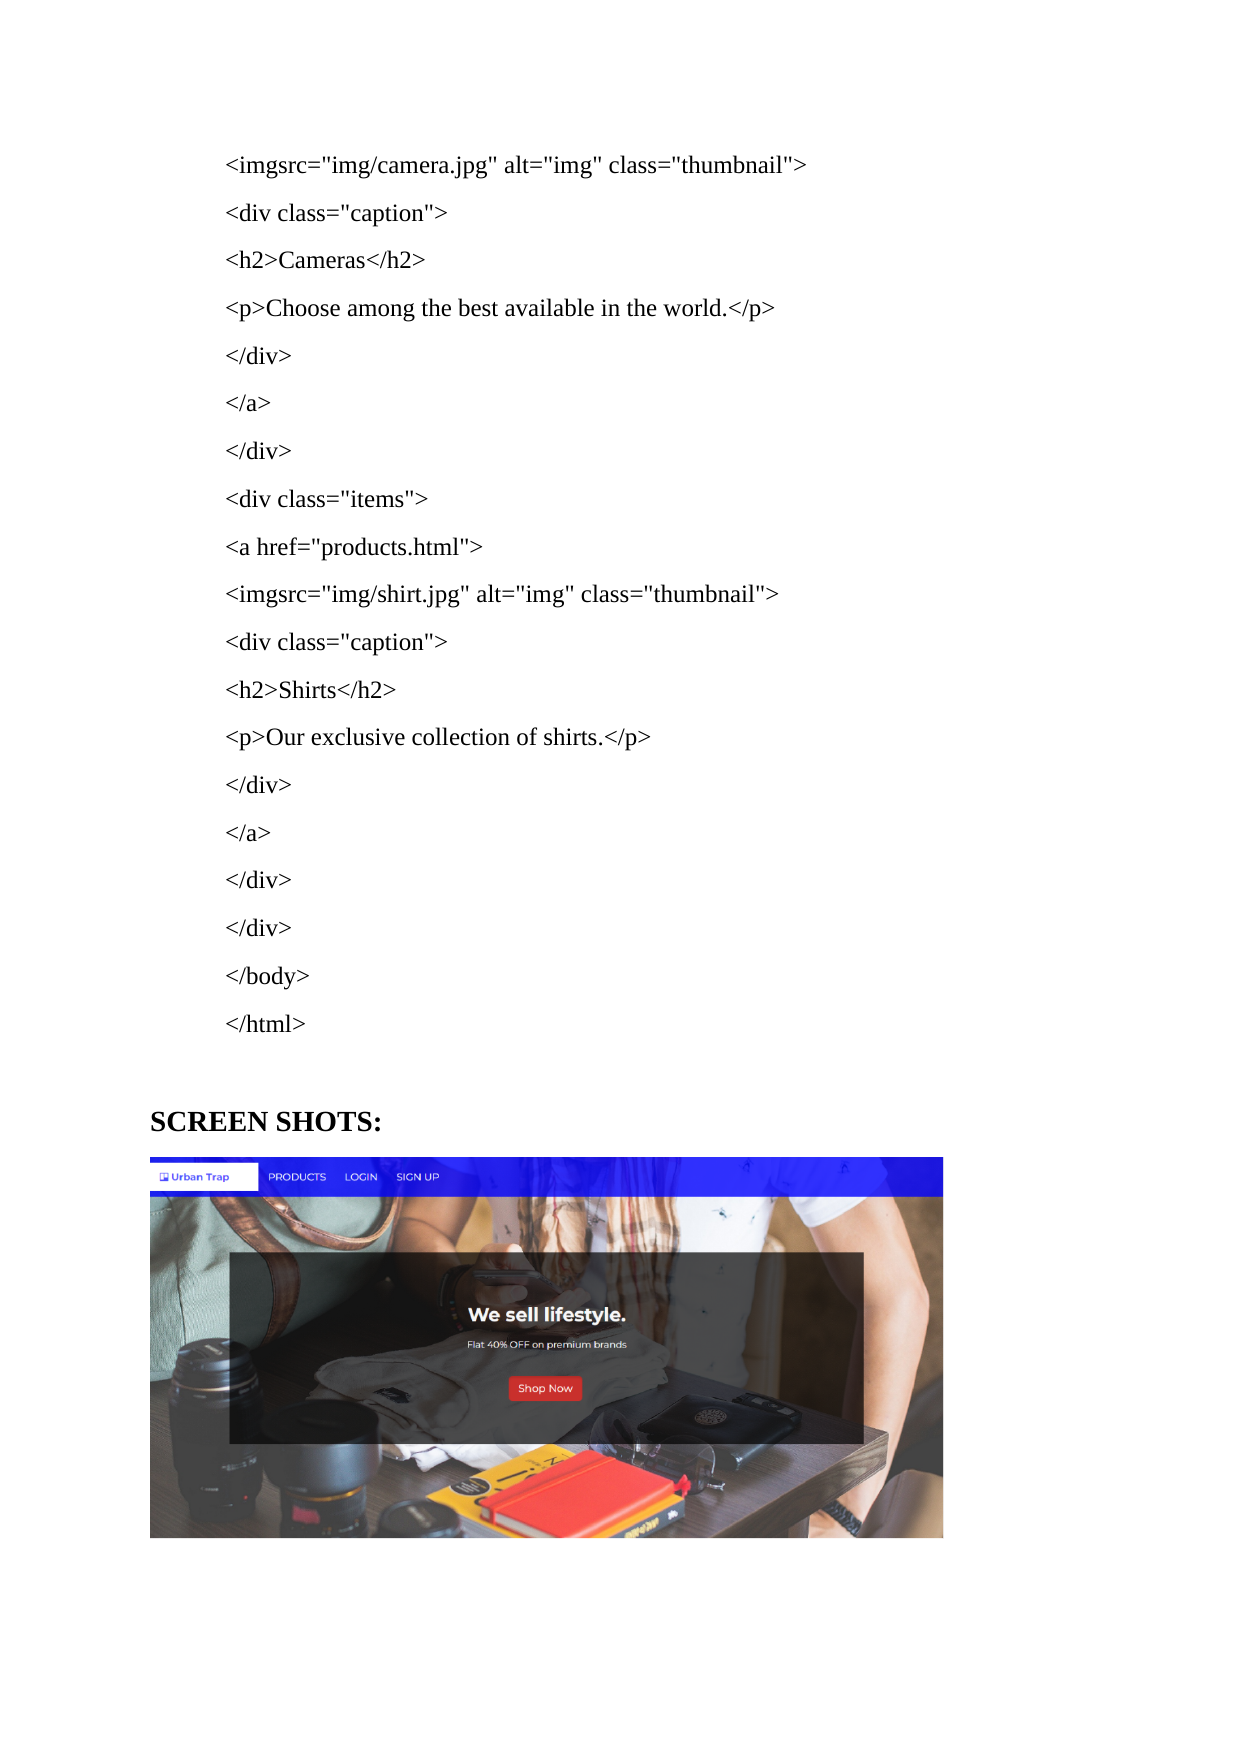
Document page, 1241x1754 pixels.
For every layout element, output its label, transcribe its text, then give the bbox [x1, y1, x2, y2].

text <p>Our exclusive collection of shirts.</p> [225, 722, 1090, 751]
text <div class="caption"> [225, 627, 1090, 656]
text </a> [225, 388, 1090, 417]
text <h2>Shirts</h2> [225, 675, 1090, 703]
picture [150, 1157, 944, 1539]
text <div class="items"> [225, 484, 1090, 513]
text <h2>Cameras</h2> [225, 245, 1090, 274]
text </div> [225, 436, 1090, 465]
text </div> [225, 341, 1090, 369]
text </body> [225, 961, 1090, 990]
text <imgsrc="img/shirt.jpg" alt="img" class="thumbnail"> [225, 579, 1090, 608]
text <a href="products.html"> [225, 532, 1090, 560]
text <div class="caption"> [225, 198, 1090, 226]
text </div> [225, 866, 1090, 894]
text </div> [225, 913, 1090, 942]
text <p>Choose among the best available in the world.</p> [225, 293, 1090, 322]
text </html> [225, 1009, 1090, 1037]
text </div> [225, 770, 1090, 799]
text SCREEN SHOTS: [150, 1104, 1090, 1138]
text <imgsrc="img/camera.jpg" alt="img" class="thumbnail"> [225, 150, 1090, 179]
text </a> [225, 818, 1090, 847]
